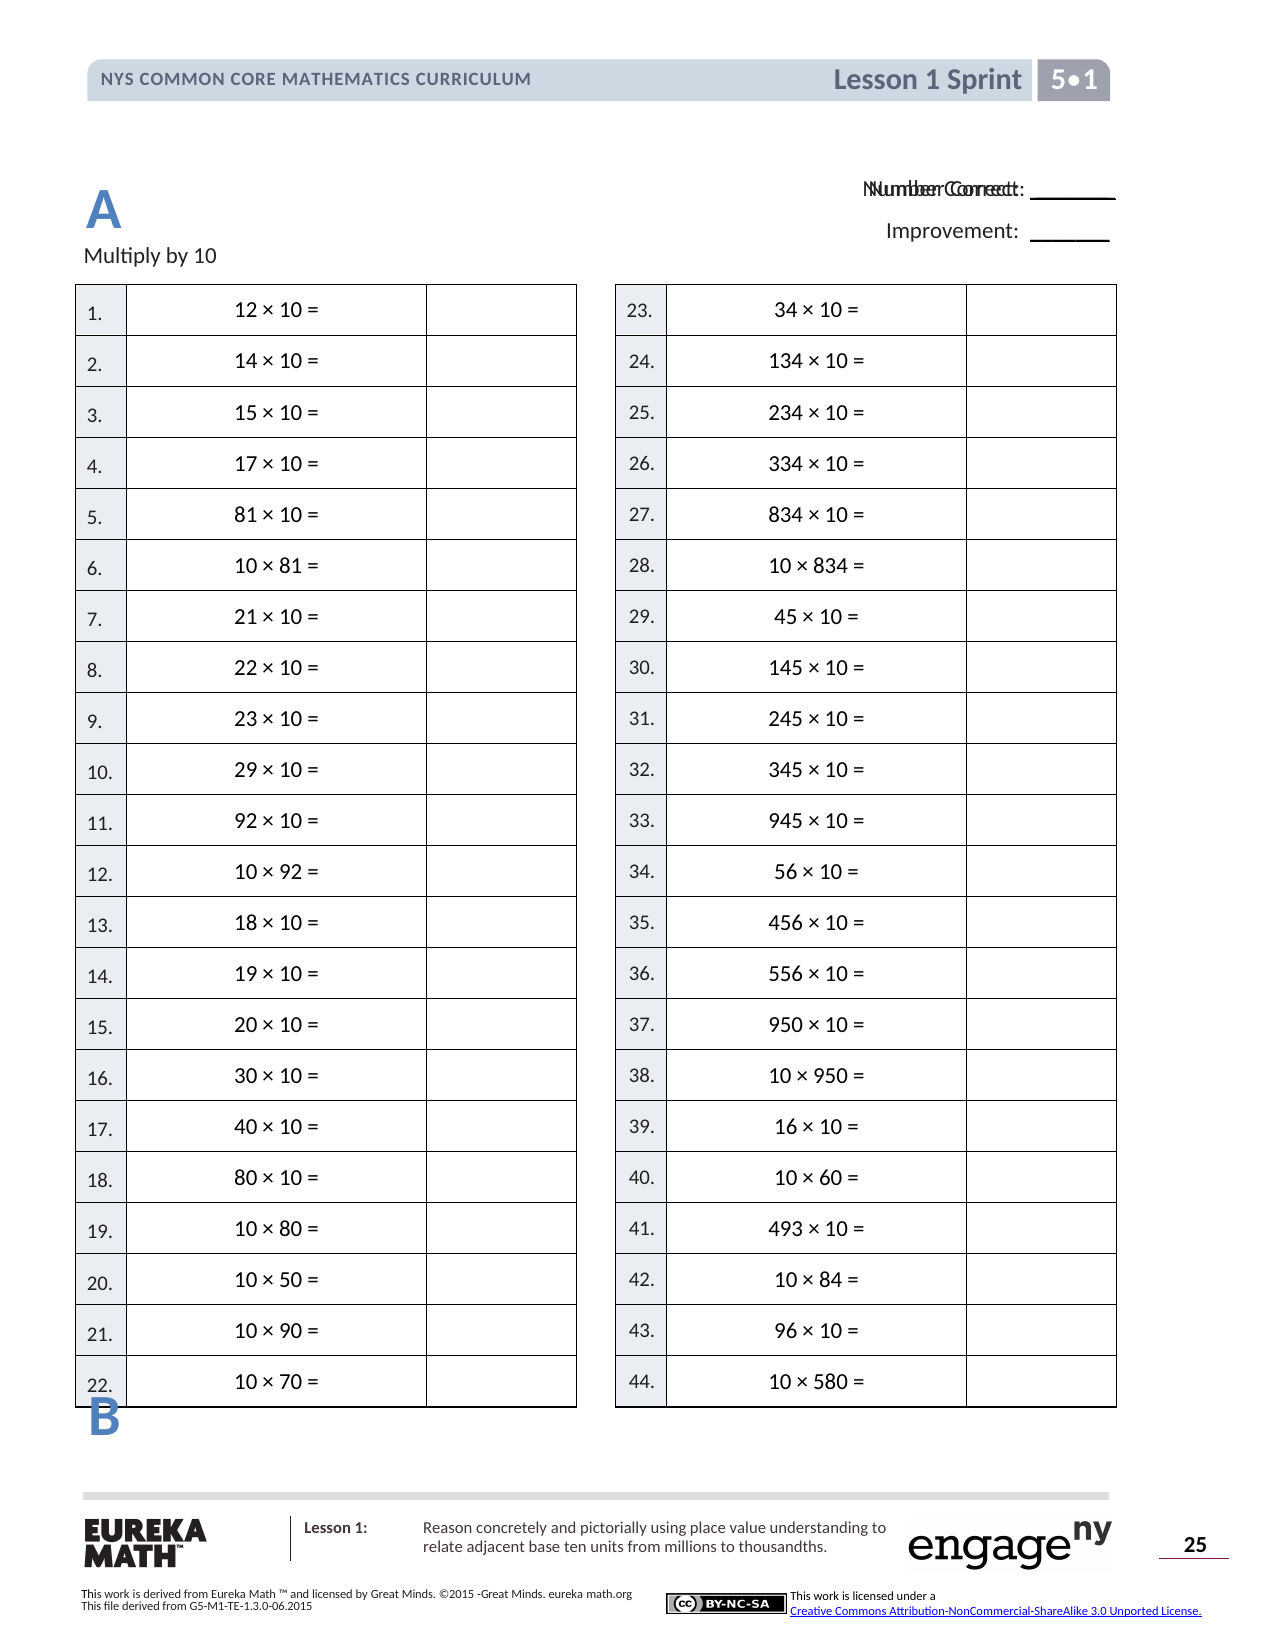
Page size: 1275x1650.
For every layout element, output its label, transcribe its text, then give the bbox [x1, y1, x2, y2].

table_cell 10 × 834 = [667, 540, 966, 590]
table_cell 56 × 10 = [667, 846, 966, 896]
table_cell [427, 948, 576, 998]
table_cell [967, 744, 1116, 794]
table_cell [967, 1101, 1116, 1151]
table_cell [427, 1356, 576, 1406]
table_cell 21 × 10 = [127, 591, 426, 641]
table_cell [577, 1049, 615, 1100]
table_cell [616, 336, 666, 386]
table_cell 23 × 10 = [127, 693, 426, 743]
table_cell [427, 897, 576, 947]
table_cell [616, 846, 666, 896]
table_cell [967, 1203, 1116, 1253]
table_cell [967, 489, 1116, 539]
table_cell [616, 1305, 666, 1355]
table_cell 17 × 10 = [127, 438, 426, 488]
table_cell 29 × 10 = [127, 744, 426, 794]
table_cell [76, 591, 126, 641]
table_cell [577, 539, 615, 590]
table_cell [427, 1101, 576, 1151]
table_cell [76, 897, 126, 947]
table_cell 493 × 10 = [667, 1203, 966, 1253]
table_cell 10 × 950 = [667, 1050, 966, 1100]
table_cell [967, 1305, 1116, 1355]
table_cell 10 × 70 = [127, 1356, 426, 1406]
table_cell [427, 591, 576, 641]
table_cell 14 × 10 = [127, 336, 426, 386]
table_cell 145 × 10 = [667, 642, 966, 692]
table_cell 18 × 10 = [127, 897, 426, 947]
table_cell 950 × 10 = [667, 999, 966, 1049]
table_cell [427, 1203, 576, 1253]
table_cell 96 × 10 = [667, 1305, 966, 1355]
text Multiply by 10 [83, 242, 1108, 270]
table_cell [427, 438, 576, 488]
table_cell [76, 1101, 126, 1151]
table_cell [967, 438, 1116, 488]
table_cell [427, 1050, 576, 1100]
table_cell 456 × 10 = [667, 897, 966, 947]
table_cell [967, 387, 1116, 437]
table_cell [577, 896, 615, 947]
table_cell [427, 1305, 576, 1355]
table_cell [427, 1152, 576, 1202]
table_cell [967, 642, 1116, 692]
table_header [616, 285, 666, 334]
table_cell [967, 999, 1116, 1049]
table_cell [616, 1254, 666, 1304]
table_cell [427, 387, 576, 437]
table_cell [616, 1050, 666, 1100]
table_cell 10 × 81 = [127, 540, 426, 590]
table_cell [967, 540, 1116, 590]
table_header [427, 285, 576, 334]
table_cell 10 × 50 = [127, 1254, 426, 1304]
table_cell [967, 1254, 1116, 1304]
table_cell [616, 438, 666, 488]
table_cell [967, 846, 1116, 896]
table_cell [967, 795, 1116, 845]
table_cell [76, 1152, 126, 1202]
table_cell [967, 948, 1116, 998]
table_cell 10 × 60 = [667, 1152, 966, 1202]
table_header [577, 284, 615, 334]
picture [907, 1517, 1113, 1574]
table_cell [76, 846, 126, 896]
picture [666, 1593, 787, 1614]
picture [62, 1496, 229, 1590]
table_cell 40 × 10 = [127, 1101, 426, 1151]
table_cell [76, 693, 126, 743]
table_cell [616, 744, 666, 794]
table_cell 834 × 10 = [667, 489, 966, 539]
table_cell [967, 336, 1116, 386]
table_cell [577, 335, 615, 386]
table_cell 10 × 92 = [127, 846, 426, 896]
table_cell 15 × 10 = [127, 387, 426, 437]
table_cell [616, 642, 666, 692]
table_cell [577, 743, 615, 794]
table_cell [427, 540, 576, 590]
table_cell [427, 1254, 576, 1304]
table_header [76, 285, 126, 334]
table_cell [616, 489, 666, 539]
table_cell [76, 795, 126, 845]
table_cell [616, 540, 666, 590]
table_cell [577, 386, 615, 437]
table_cell [427, 336, 576, 386]
table_cell [616, 1152, 666, 1202]
table_cell [616, 897, 666, 947]
table_cell 10 × 580 = [667, 1356, 966, 1406]
table_cell [577, 1304, 615, 1355]
table_header [967, 285, 1116, 334]
table_cell [76, 1305, 126, 1355]
table_cell [577, 998, 615, 1049]
table_cell [616, 387, 666, 437]
table_cell [577, 437, 615, 488]
table_cell 19 × 10 = [127, 948, 426, 998]
table_cell [577, 488, 615, 539]
table_cell [577, 590, 615, 641]
table_header 34 × 10 = [667, 285, 966, 334]
table_cell [427, 744, 576, 794]
table_cell [76, 642, 126, 692]
table_cell 10 × 84 = [667, 1254, 966, 1304]
table_cell [76, 438, 126, 488]
table_cell 334 × 10 = [667, 438, 966, 488]
table_cell [427, 846, 576, 896]
table_cell [427, 489, 576, 539]
table_cell 556 × 10 = [667, 948, 966, 998]
table_cell [616, 1101, 666, 1151]
table_cell [616, 1203, 666, 1253]
table_cell [76, 1254, 126, 1304]
table_cell [577, 1202, 615, 1253]
table_cell [577, 692, 615, 743]
table_cell [76, 387, 126, 437]
table_cell [76, 540, 126, 590]
table_cell [76, 1203, 126, 1253]
table_cell 945 × 10 = [667, 795, 966, 845]
table_cell [967, 1152, 1116, 1202]
table_cell [76, 489, 126, 539]
table_cell [967, 897, 1116, 947]
table_cell [76, 744, 126, 794]
table_cell 234 × 10 = [667, 387, 966, 437]
table_cell 81 × 10 = [127, 489, 426, 539]
table_cell [577, 794, 615, 845]
table_cell [577, 1100, 615, 1151]
table_cell [577, 641, 615, 692]
table_cell [616, 591, 666, 641]
table_cell [616, 948, 666, 998]
table_cell [967, 591, 1116, 641]
table_cell [616, 999, 666, 1049]
table_cell [427, 999, 576, 1049]
table_cell 245 × 10 = [667, 693, 966, 743]
table_cell 16 × 10 = [667, 1101, 966, 1151]
table_cell 30 × 10 = [127, 1050, 426, 1100]
table_cell [76, 948, 126, 998]
table_cell [427, 693, 576, 743]
table_cell 22 × 10 = [127, 642, 426, 692]
table_cell [967, 1356, 1116, 1406]
table_cell [616, 795, 666, 845]
table_cell [967, 693, 1116, 743]
table_cell 345 × 10 = [667, 744, 966, 794]
table_header 12 × 10 = [127, 285, 426, 334]
table_cell 10 × 90 = [127, 1305, 426, 1355]
table_cell [577, 1151, 615, 1202]
table_cell 92 × 10 = [127, 795, 426, 845]
table_cell [76, 1356, 126, 1406]
table_cell [577, 947, 615, 998]
table_cell 134 × 10 = [667, 336, 966, 386]
table_cell [76, 999, 126, 1049]
table_cell 45 × 10 = [667, 591, 966, 641]
table_cell [577, 845, 615, 896]
table_cell [427, 642, 576, 692]
table_cell [967, 1050, 1116, 1100]
table_cell [616, 1356, 666, 1406]
table_cell 10 × 80 = [127, 1203, 426, 1253]
table_cell 20 × 10 = [127, 999, 426, 1049]
table_cell [76, 336, 126, 386]
table_cell [427, 795, 576, 845]
table_cell [577, 1355, 615, 1406]
table_cell 80 × 10 = [127, 1152, 426, 1202]
table_cell [577, 1253, 615, 1304]
table_cell [76, 1050, 126, 1100]
table_cell [616, 693, 666, 743]
